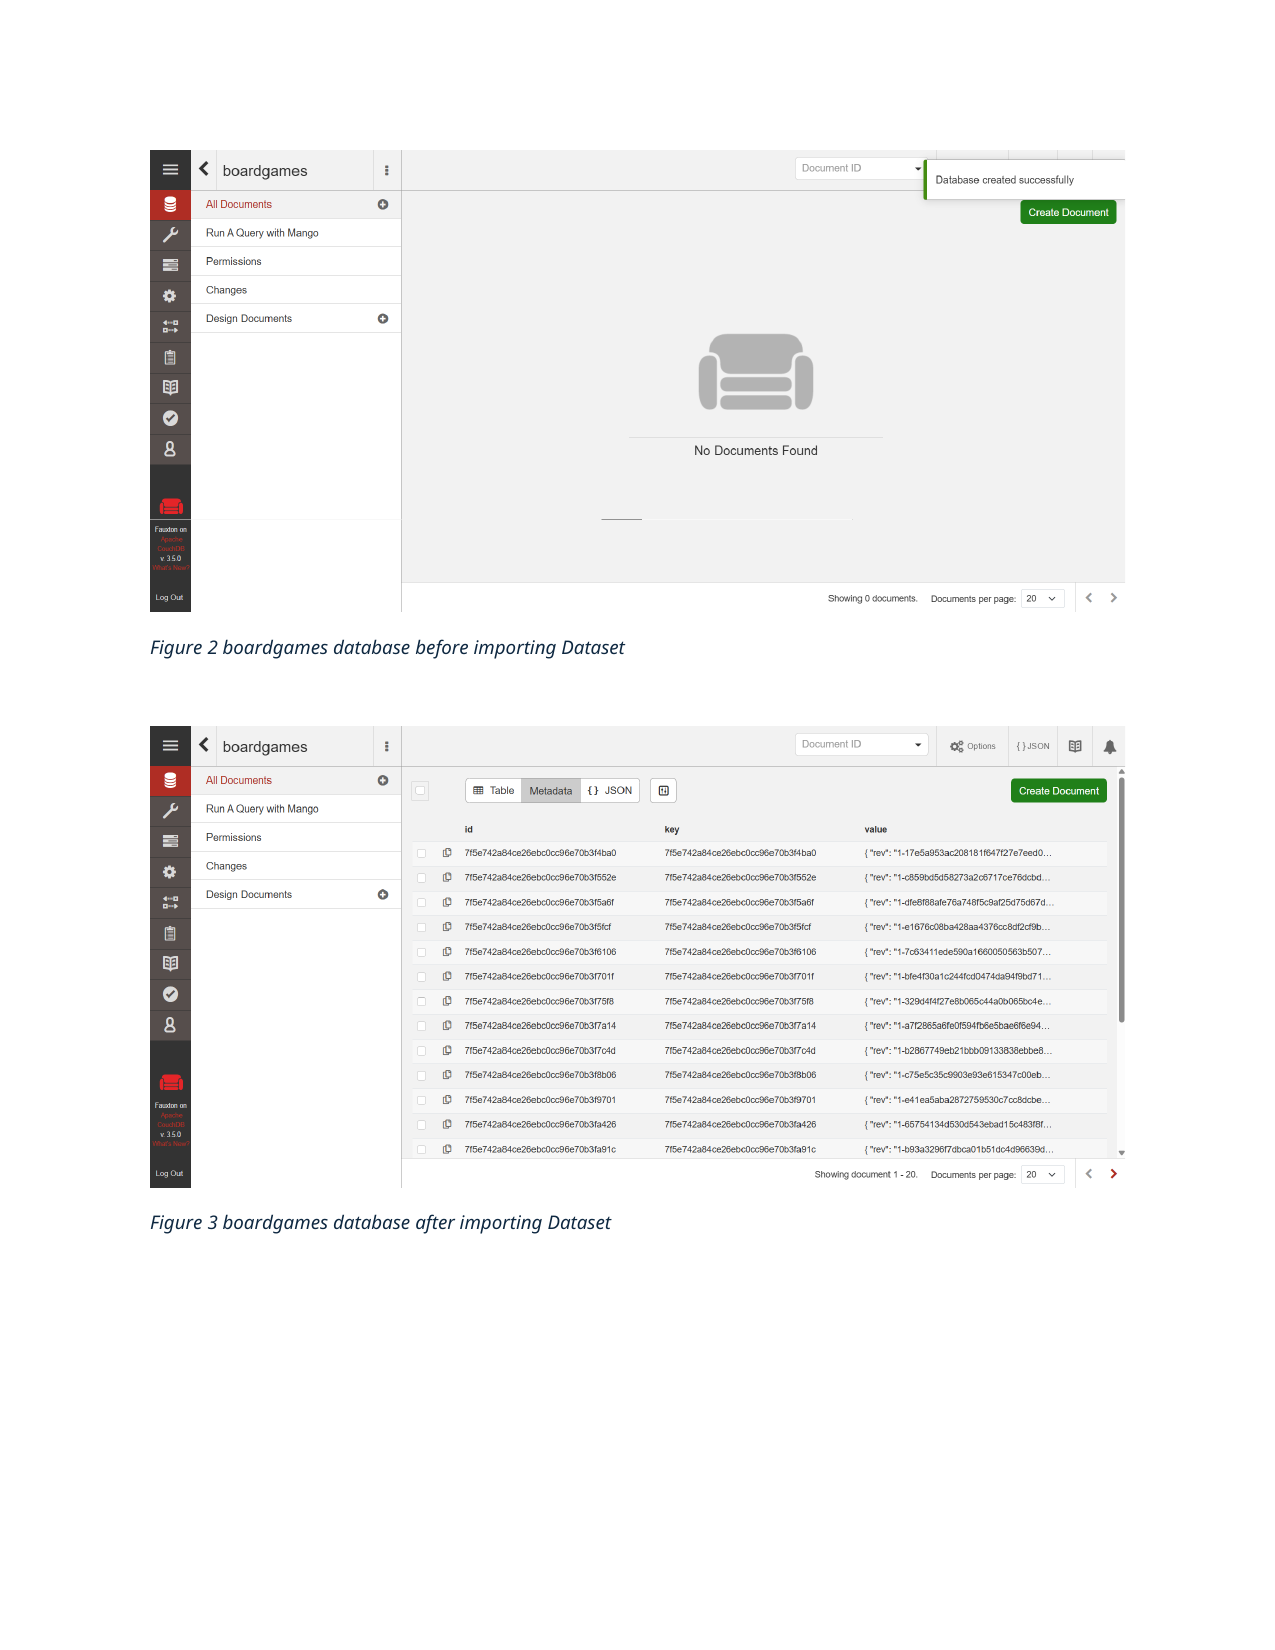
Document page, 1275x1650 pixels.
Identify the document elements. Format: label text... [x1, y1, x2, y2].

picture [150, 150, 1125, 612]
picture [150, 726, 1125, 1188]
